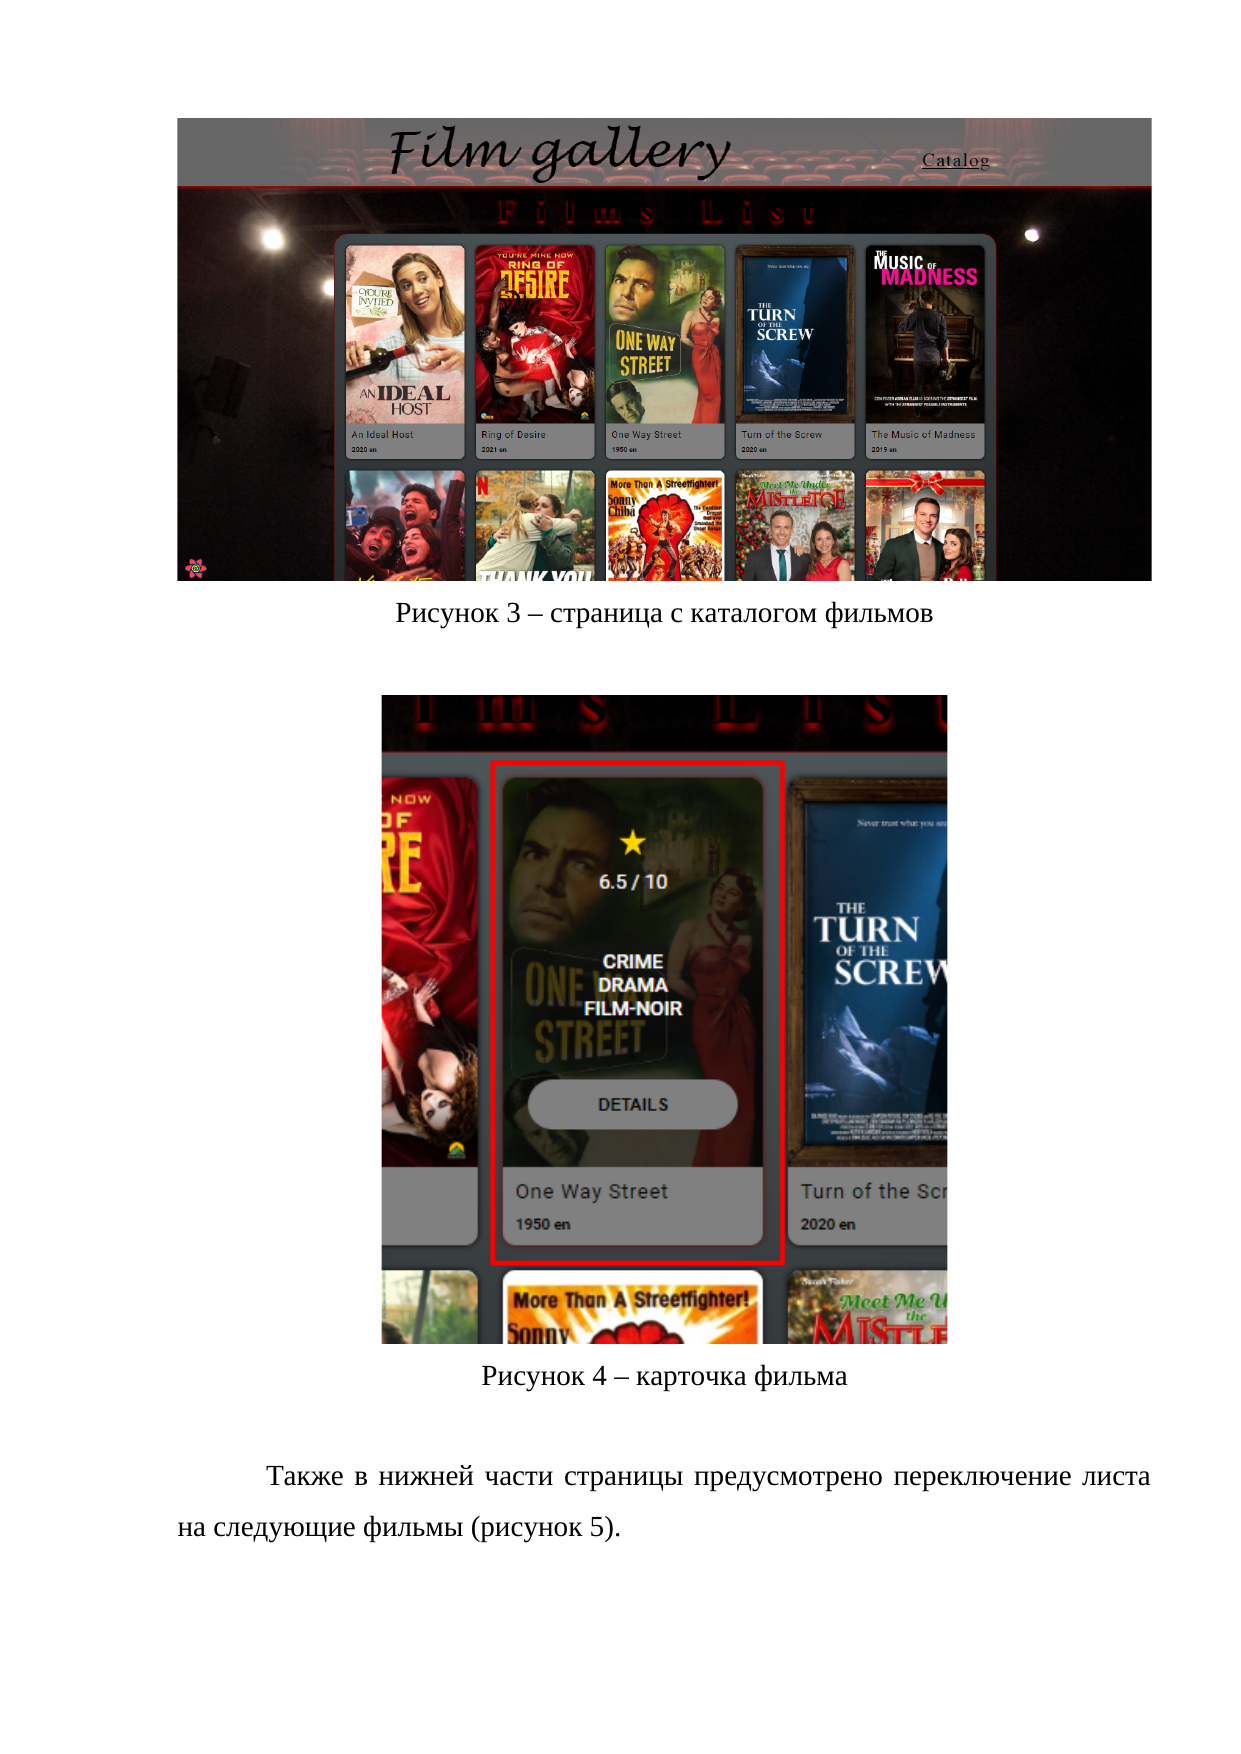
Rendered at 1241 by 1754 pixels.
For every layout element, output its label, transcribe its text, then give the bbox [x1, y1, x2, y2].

text Также в нижней части страницы предусмотрено переключение листа на следующие фильмы (рисунок 5). [177, 1458, 1152, 1542]
text Рисунок 3 – страница с каталогом фильмов [177, 595, 1152, 628]
picture [177, 118, 1152, 581]
picture [381, 695, 948, 1344]
text Рисунок 4 – карточка фильма [177, 1358, 1152, 1391]
